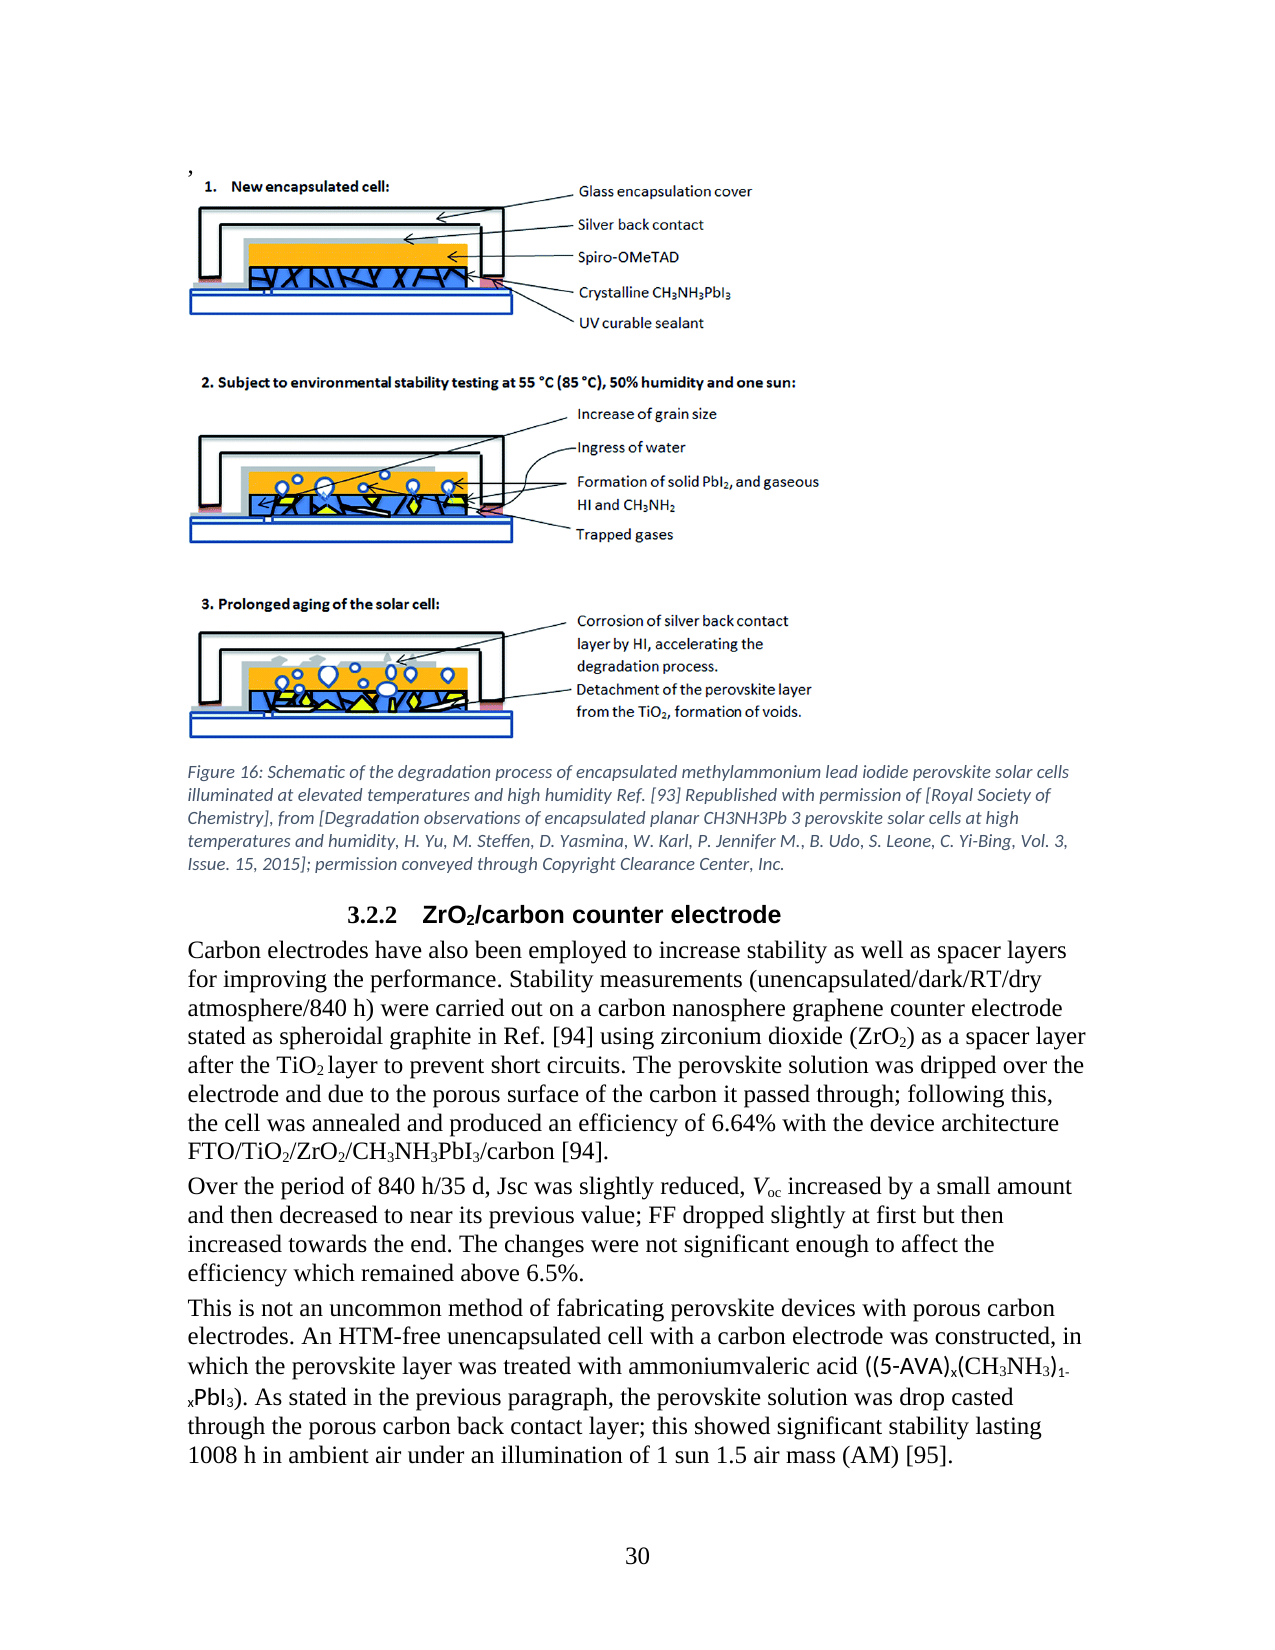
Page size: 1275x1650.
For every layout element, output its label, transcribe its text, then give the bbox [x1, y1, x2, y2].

subtitle ZrO2/carbon counter electrode [347, 900, 1087, 929]
text This is not an uncommon method of fabricating perovskite devices with porous carbon electrodes. An HTM-free unencapsulated cell with a carbon electrode was constructed, in which the perovskite layer was treated with ammoniumvaleric acid ((5-AVA)x(CH3NH3)1-xPbI3). As stated in the previous paragraph, the perovskite solution was drop casted through the porous carbon back contact layer; this showed significant stability lasting 1008 h in ambient air under an illumination of 1 sun 1.5 air mass (AM) [95]. [187, 1293, 1087, 1469]
text Carbon electrodes have also been employed to increase stability as well as spacer layers for improving the performance. Stability measurements (unencapsulated/dark/RT/dry atmosphere/840 h) were carried out on a carbon nanosphere graphene counter electrode stated as spheroidal graphite in Ref. [94] using zirconium dioxide (ZrO2) as a spacer layer after the TiO2 layer to prevent short circuits. The perovskite solution was dripped over the electrode and due to the porous surface of the carbon it passed through; following this, the cell was annealed and produced an efficiency of 6.64% with the device architecture FTO/TiO2/ZrO2/CH3NH3PbI3/carbon [94]. [187, 935, 1087, 1165]
picture [187, 178, 821, 740]
text Over the period of 840 h/35 d, Jsc was slightly reduced, Voc increased by a small amount and then decreased to near its previous value; FF dropped slightly at first but then increased towards the end. The changes were not significant enough to affect the efficiency which remained above 6.5%. [187, 1171, 1087, 1286]
